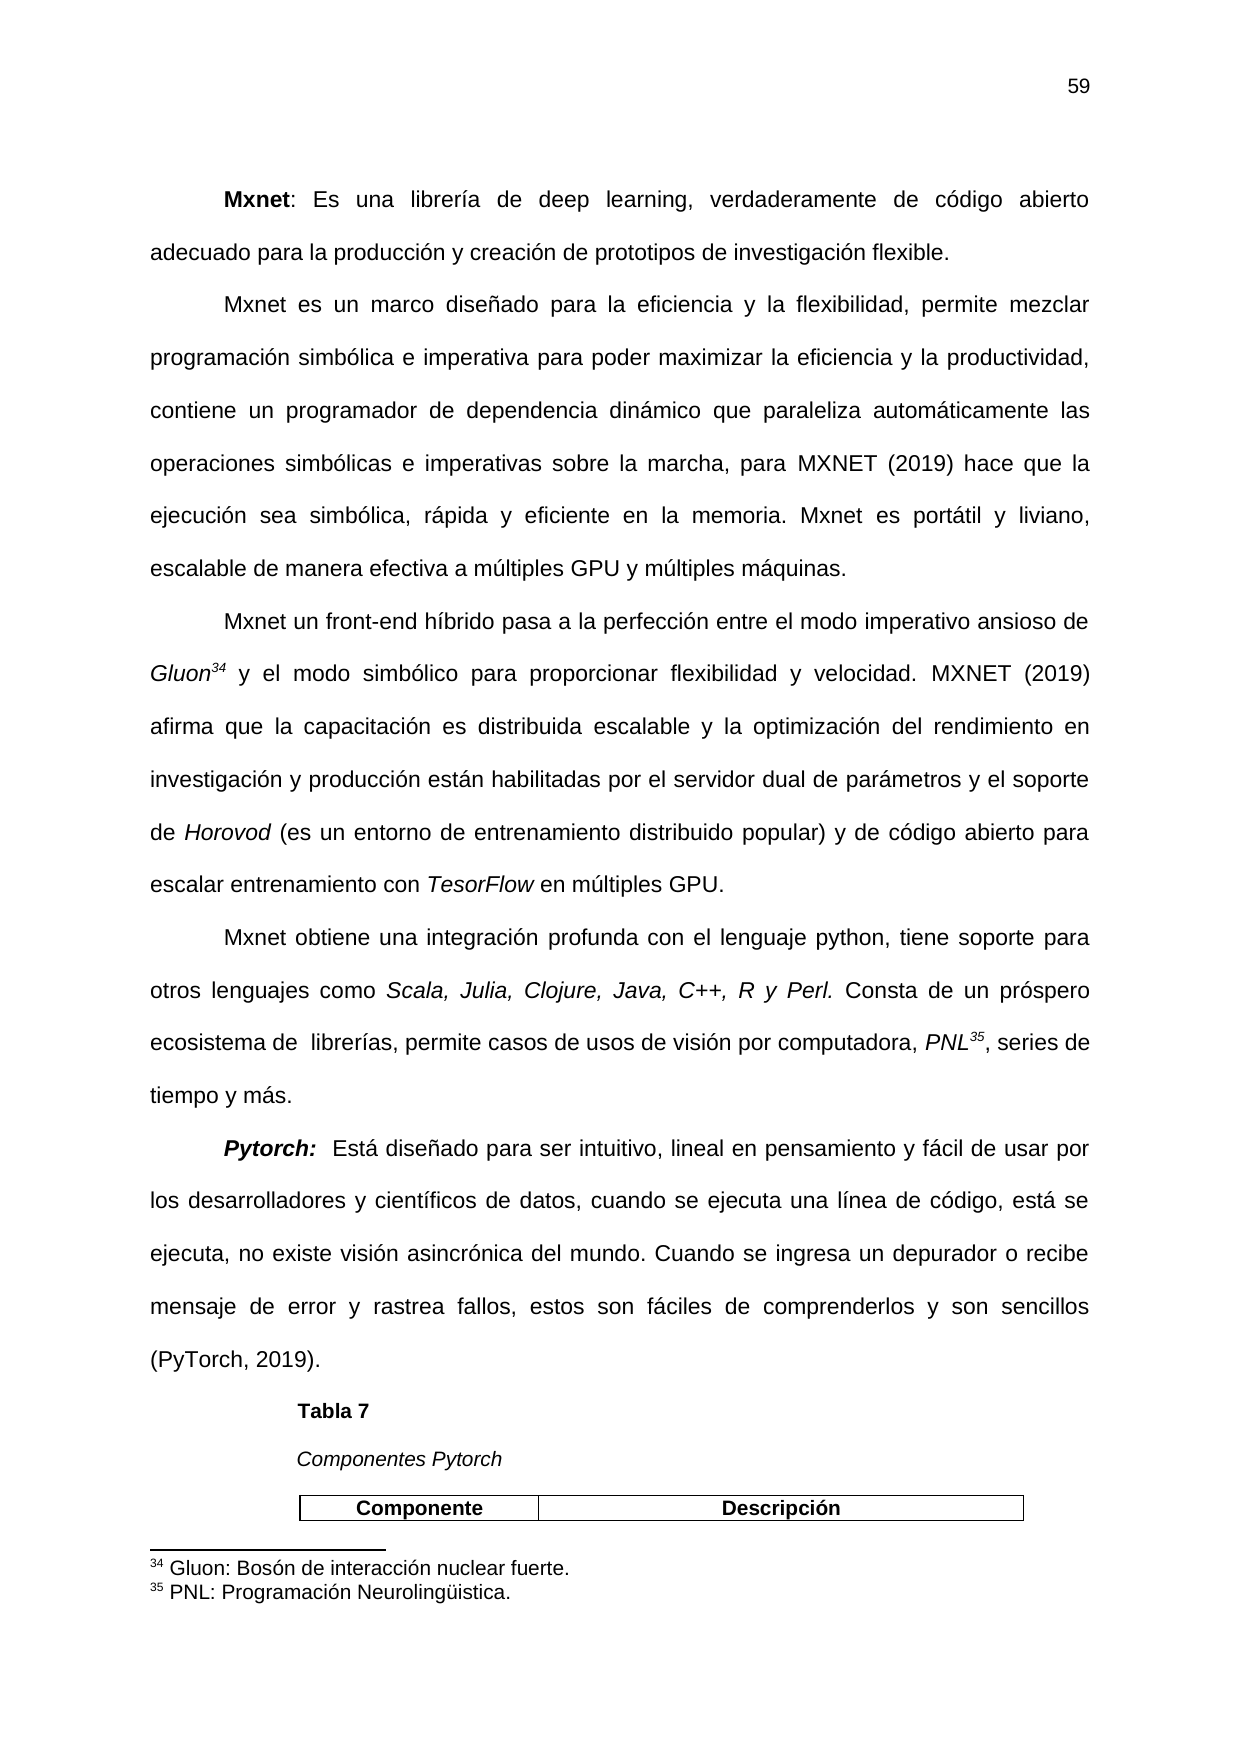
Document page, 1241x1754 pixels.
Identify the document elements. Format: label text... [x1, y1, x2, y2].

table_header Descripción [539, 1496, 1023, 1520]
text Mxnet: Es una librería de deep learning, verdaderamente de código abierto adecuado para la producción y creación de prototipos de investigación flexible. [150, 186, 1090, 265]
text Mxnet un front-end híbrido pasa a la perfección entre el modo imperativo ansioso de Gluon y el modo simbólico para proporcionar flexibilidad y velocidad. MXNET (2019) afirma que la capacitación es distribuida escalable y la optimización del rendimiento en investigación y producción están habilitadas por el servidor dual de parámetros y el soporte de Horovod (es un entorno de entrenamiento distribuido popular) y de código abierto para escalar entrenamiento con TesorFlow en múltiples GPU. [150, 608, 1090, 897]
text Tabla 7 [239, 1398, 1090, 1422]
text Pytorch: Está diseñado para ser intuitivo, lineal en pensamiento y fácil de usar por los desarrolladores y científicos de datos, cuando se ejecuta una línea de código, está se ejecuta, no existe visión asincrónica del mundo. Cuando se ingresa un depurador o recibe mensaje de error y rastrea fallos, estos son fáciles de comprenderlos y son sencillos (PyTorch, 2019). [150, 1135, 1090, 1372]
table_header Componente [301, 1496, 538, 1520]
text Componentes Pytorch [239, 1447, 1090, 1471]
text Mxnet es un marco diseñado para la eficiencia y la flexibilidad, permite mezclar programación simbólica e imperativa para poder maximizar la eficiencia y la productividad, contiene un programador de dependencia dinámico que paraleliza automáticamente las operaciones simbólicas e imperativas sobre la marcha, para MXNET (2019) hace que la ejecución sea simbólica, rápida y eficiente en la memoria. Mxnet es portátil y liviano, escalable de manera efectiva a múltiples GPU y múltiples máquinas. [150, 291, 1090, 581]
text Mxnet obtiene una integración profunda con el lenguaje python, tiene soporte para otros lenguajes como Scala, Julia, Clojure, Java, C++, R y Perl. Consta de un próspero ecosistema de librerías, permite casos de usos de visión por computadora, PNL, series de tiempo y más. [150, 924, 1090, 1108]
